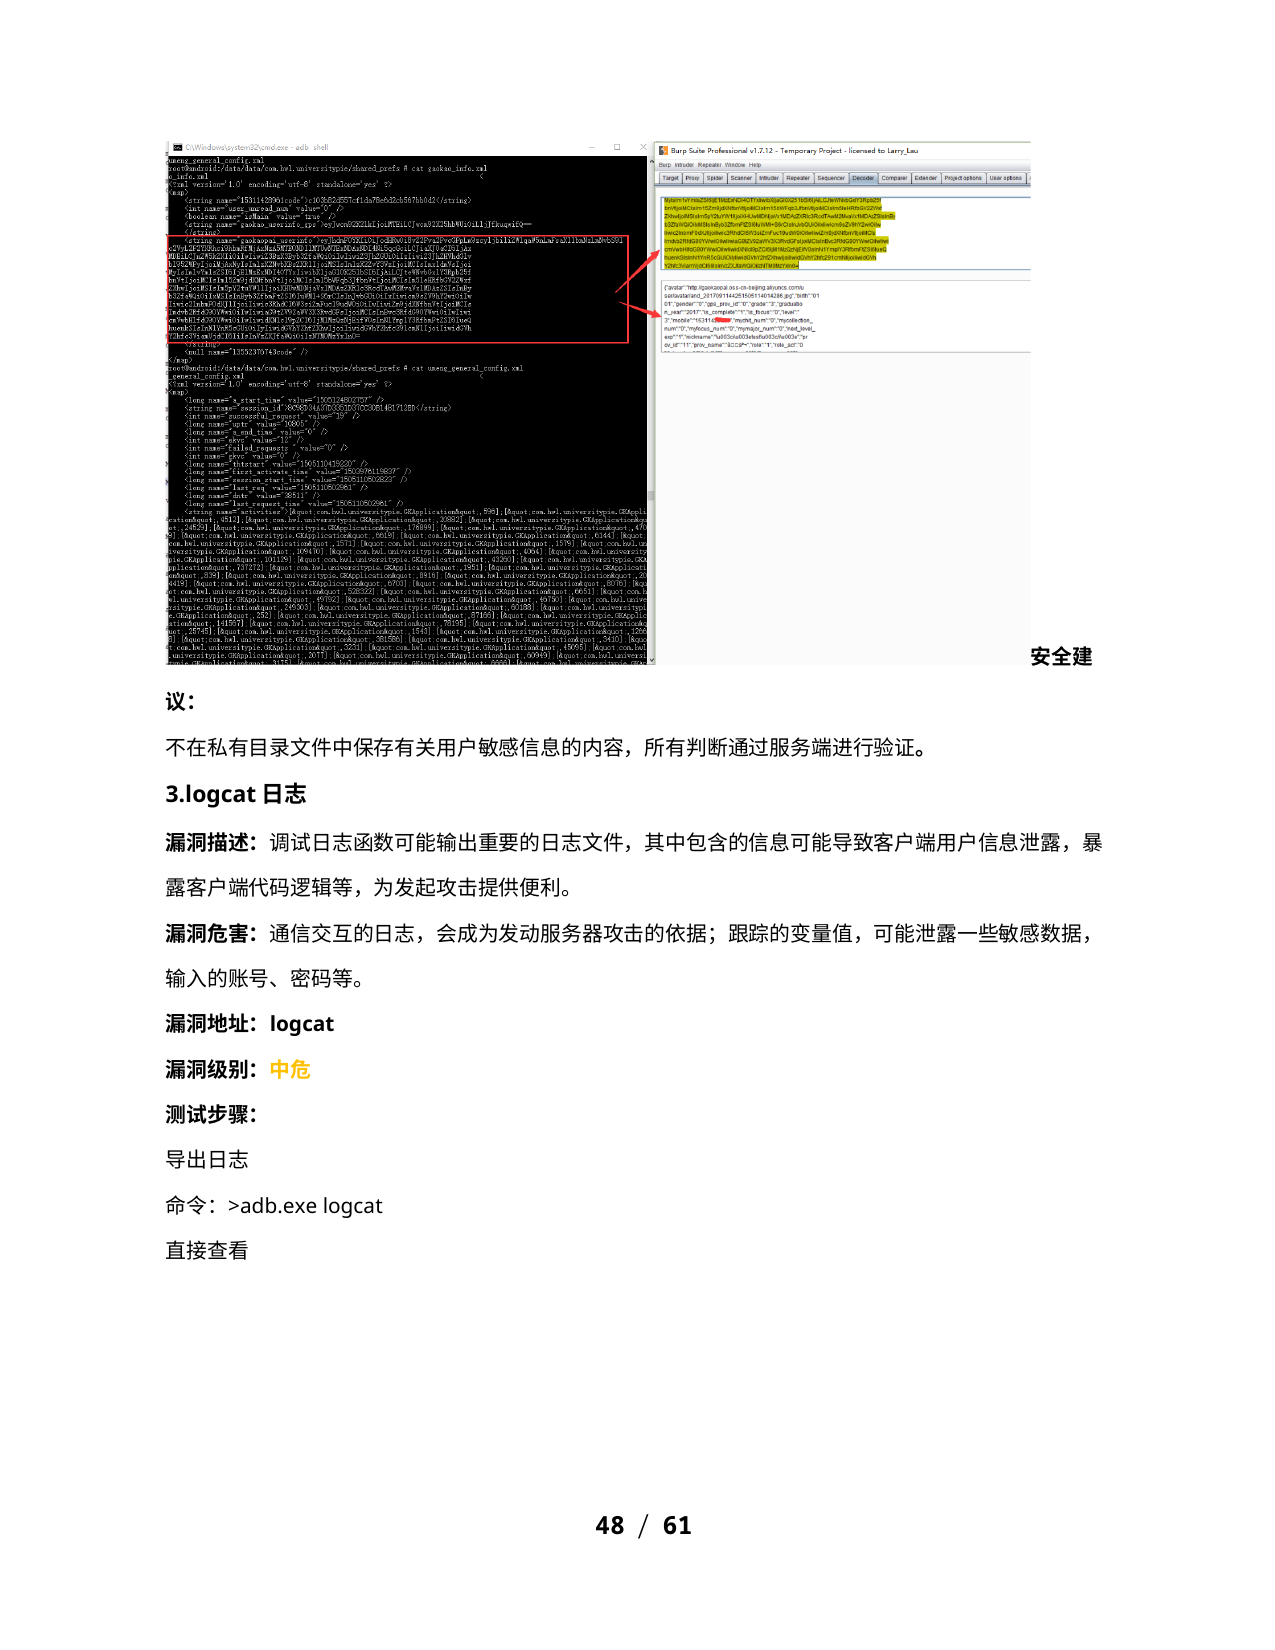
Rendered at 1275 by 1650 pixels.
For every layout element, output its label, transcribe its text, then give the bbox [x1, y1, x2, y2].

text 漏洞描述：调试日志函数可能输出重要的日志文件，其中包含的信息可能导致客户端用户信息泄露，暴露客户端代码逻辑等，为发起攻击提供便利。 [165, 826, 1109, 902]
text 不在私有目录文件中保存有关用户敏感信息的内容，所有判断通过服务端进行验证。 [165, 731, 1109, 761]
text 导出日志 [165, 1143, 1109, 1174]
picture [165, 141, 1031, 665]
text 命令：>adb.exe logcat [165, 1189, 1109, 1219]
text 直接查看 [165, 1234, 1109, 1264]
subtitle 3.logcat日志 [165, 776, 1109, 809]
text 漏洞地址：logcat [165, 1007, 1109, 1038]
text 测试步骤： [165, 1098, 1109, 1128]
text 漏洞级别：中危 [165, 1053, 1109, 1083]
text 漏洞危害：通信交互的日志，会成为发动服务器攻击的依据；跟踪的变量值，可能泄露一些敏感数据，输入的账号、密码等。 [165, 917, 1109, 992]
